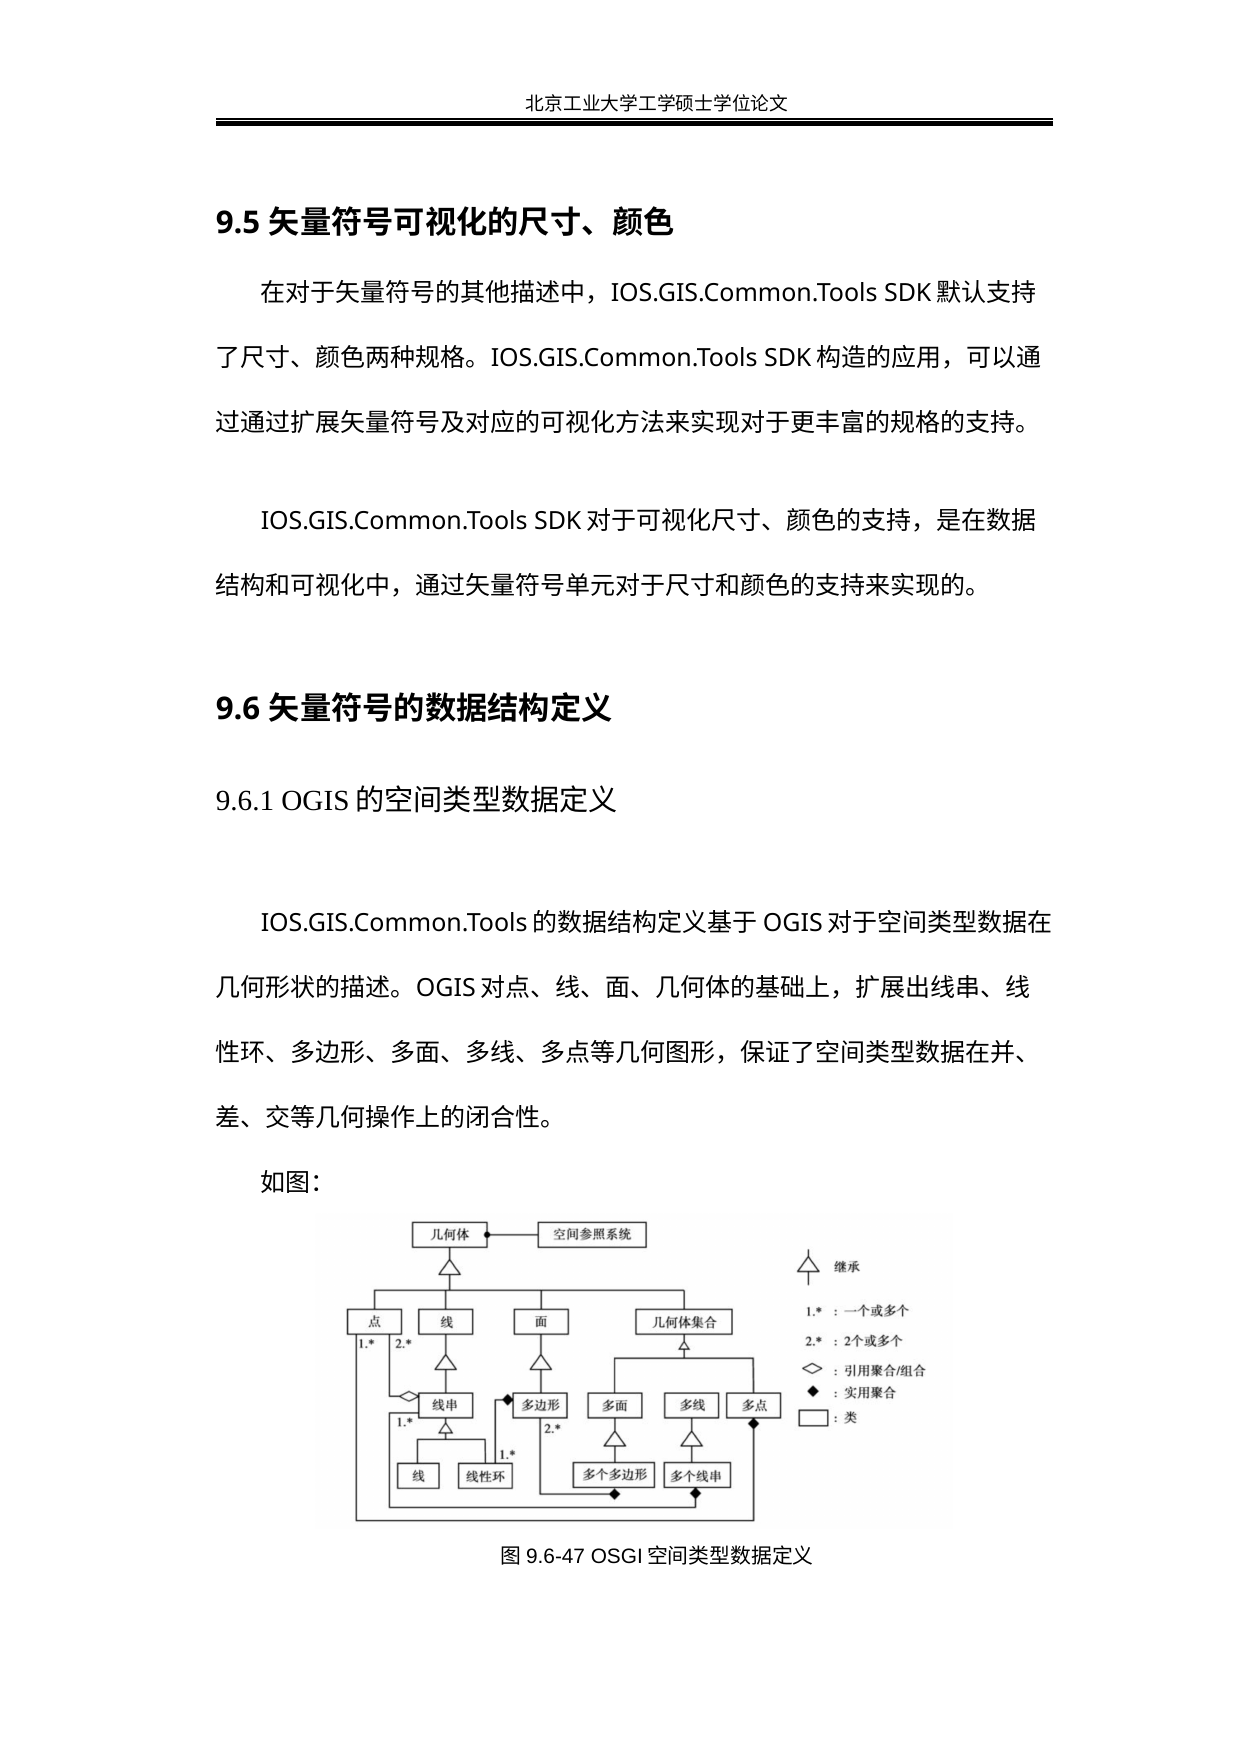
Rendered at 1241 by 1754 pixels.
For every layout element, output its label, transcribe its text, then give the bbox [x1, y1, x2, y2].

text IOS.GIS.Common.Tools的数据结构定义基于OGIS对于空间类型数据在几何形状的描述。OGIS对点、线、面、几何体的基础上，扩展出线串、线性环、多边形、多面、多线、多点等几何图形，保证了空间类型数据在并、差、交等几何操作上的闭合性。 [216, 888, 1053, 1148]
subtitle OGIS的空间类型数据定义 [216, 765, 1053, 830]
subtitle 矢量符号可视化的尺寸、颜色 [216, 187, 1053, 252]
picture [315, 1213, 954, 1529]
text IOS.GIS.Common.Tools SDK对于可视化尺寸、颜色的支持，是在数据结构和可视化中，通过矢量符号单元对于尺寸和颜色的支持来实现的。 [216, 486, 1053, 616]
text 在对于矢量符号的其他描述中，IOS.GIS.Common.Tools SDK默认支持了尺寸、颜色两种规格。IOS.GIS.Common.Tools SDK构造的应用，可以通过通过扩展矢量符号及对应的可视化方法来实现对于更丰富的规格的支持。 [216, 258, 1053, 453]
text 如图： [216, 1148, 1053, 1213]
subtitle 矢量符号的数据结构定义 [216, 673, 1053, 738]
